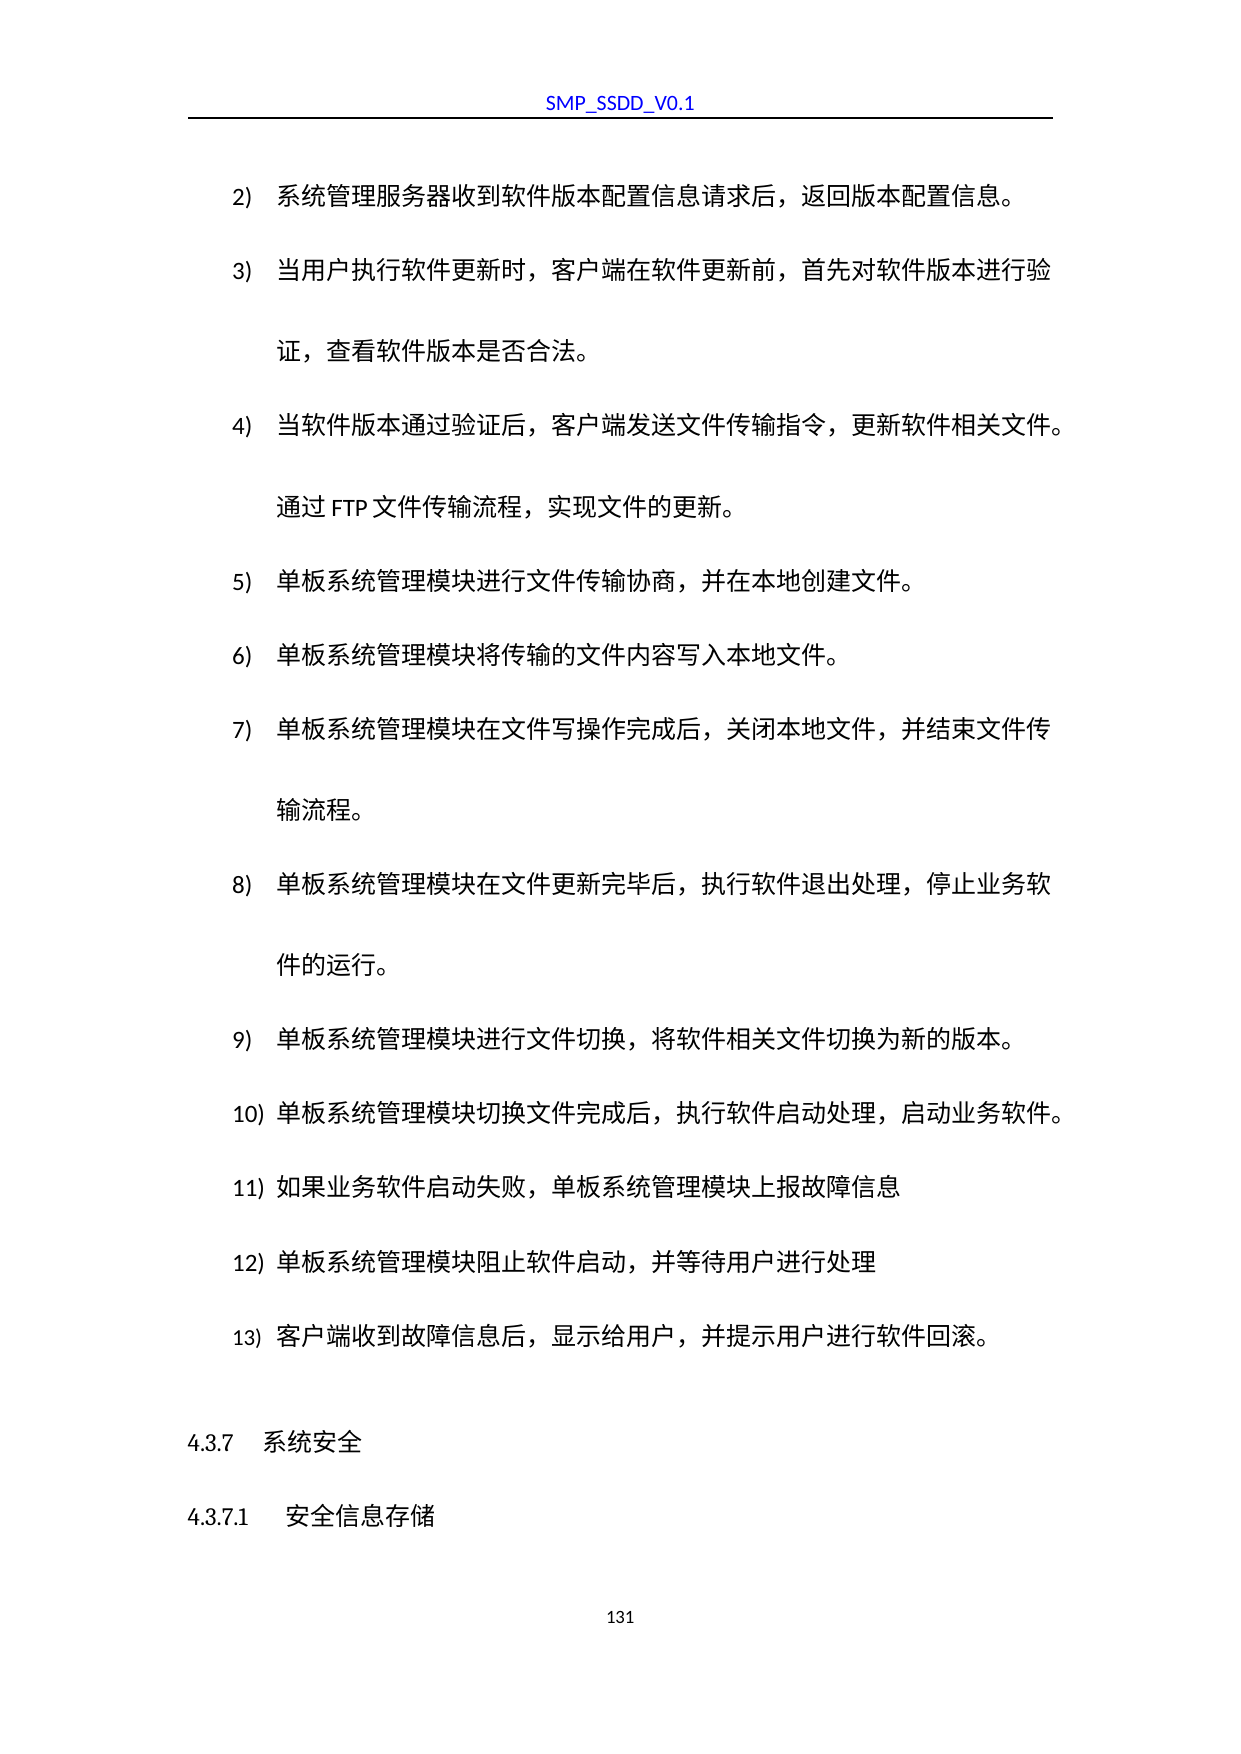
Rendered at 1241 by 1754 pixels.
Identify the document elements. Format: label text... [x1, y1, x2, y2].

subtitle 安全信息存储 [187, 1482, 1053, 1547]
list 当软件版本通过验证后，客户端发送文件传输指令，更新软件相关文件。通过FTP文件传输流程，实现文件的更新。 [232, 391, 1053, 538]
list 单板系统管理模块阻止软件启动，并等待用户进行处理 [232, 1228, 1053, 1293]
list 客户端收到故障信息后，显示给用户，并提示用户进行软件回滚。 [232, 1302, 1053, 1367]
list 单板系统管理模块在文件写操作完成后，关闭本地文件，并结束文件传输流程。 [232, 695, 1053, 841]
list 单板系统管理模块进行文件切换，将软件相关文件切换为新的版本。 [232, 1005, 1053, 1070]
list 如果业务软件启动失败，单板系统管理模块上报故障信息 [232, 1153, 1053, 1218]
list 系统管理服务器收到软件版本配置信息请求后，返回版本配置信息。 [232, 162, 1053, 227]
list 单板系统管理模块在文件更新完毕后，执行软件退出处理，停止业务软件的运行。 [232, 850, 1053, 996]
list 单板系统管理模块将传输的文件内容写入本地文件。 [232, 621, 1053, 686]
list 单板系统管理模块切换文件完成后，执行软件启动处理，启动业务软件。 [232, 1079, 1053, 1144]
subtitle 系统安全 [187, 1408, 1053, 1473]
list 单板系统管理模块进行文件传输协商，并在本地创建文件。 [232, 547, 1053, 612]
list 当用户执行软件更新时，客户端在软件更新前，首先对软件版本进行验证，查看软件版本是否合法。 [232, 236, 1053, 382]
